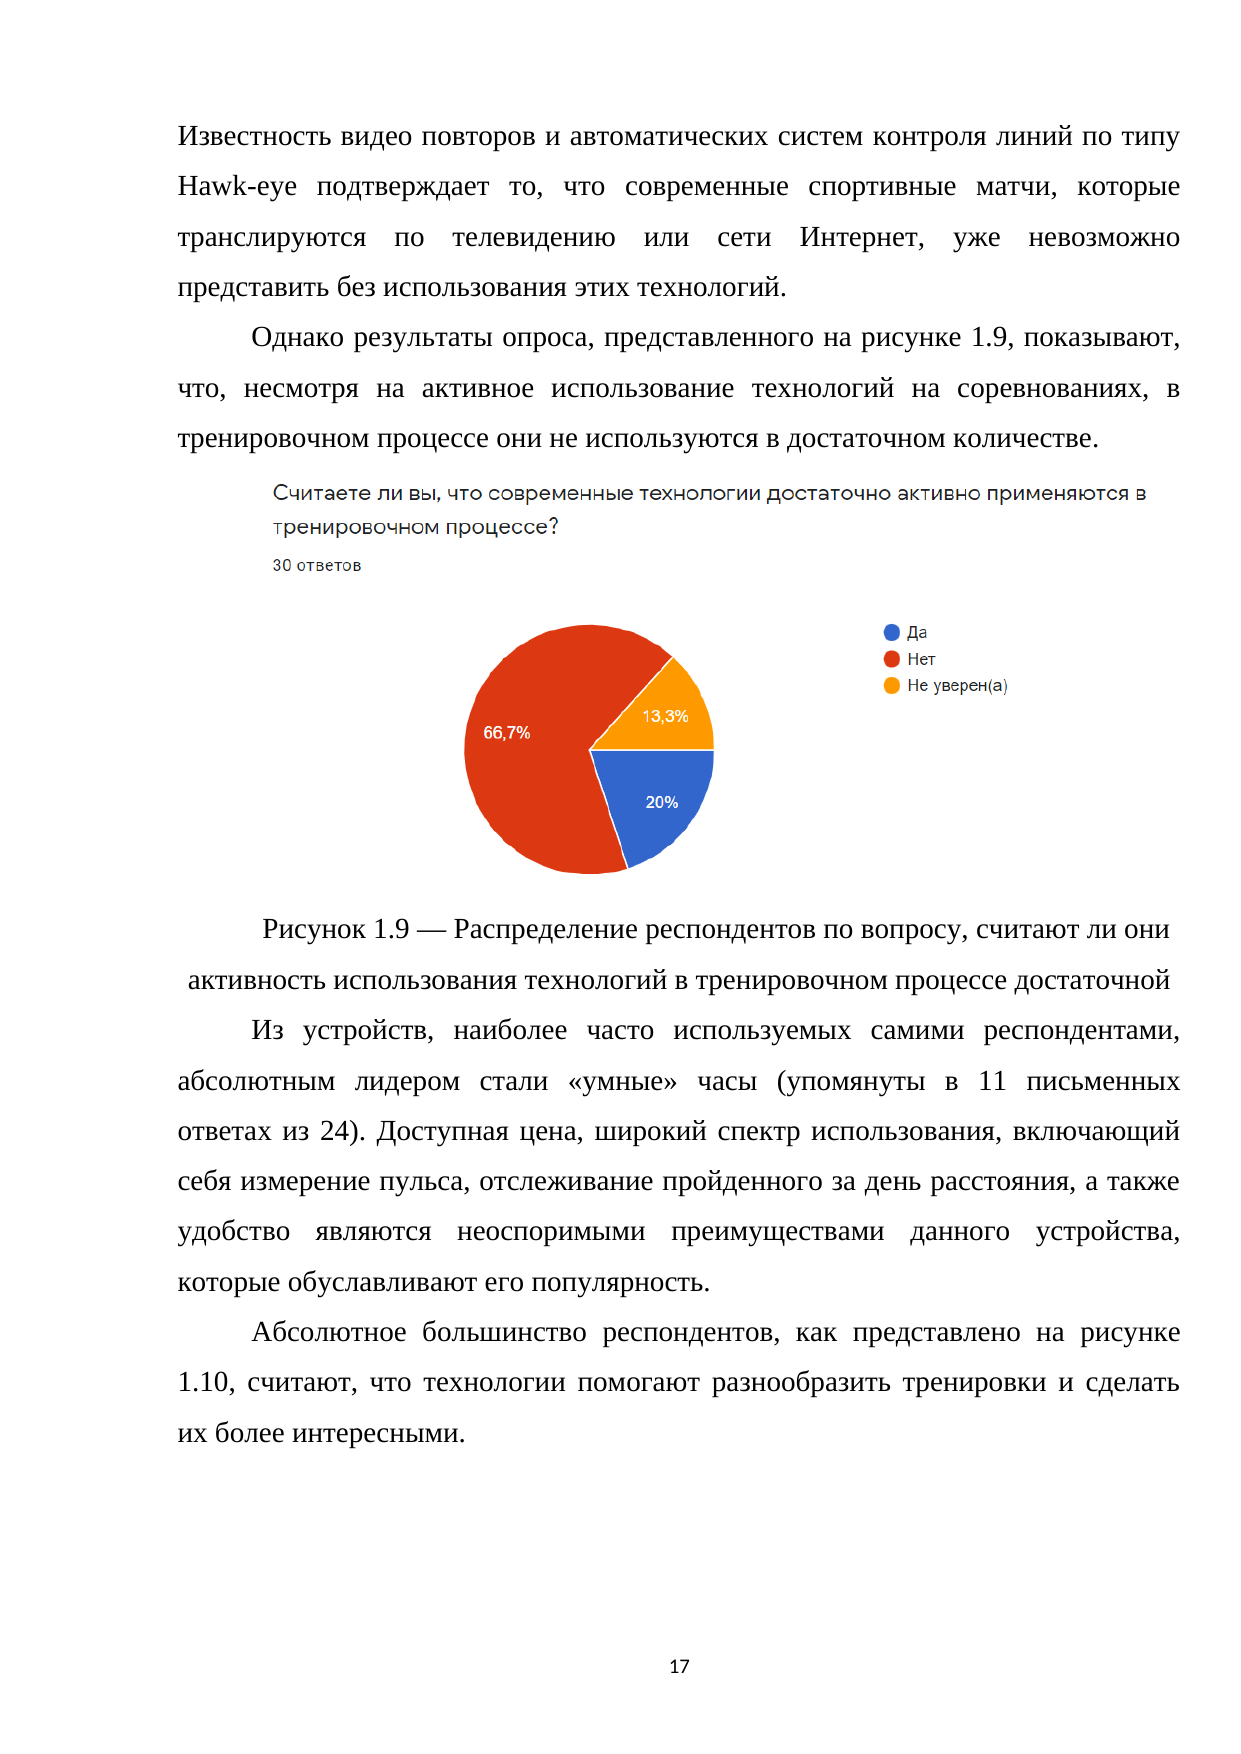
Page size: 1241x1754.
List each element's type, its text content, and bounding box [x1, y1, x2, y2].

text Абсолютное большинство респондентов, как представлено на рисунке 1.10, считают, что технологии помогают разнообразить тренировки и сделать их более интересными. [177, 1314, 1181, 1448]
text Однако результаты опроса, представленного на рисунке 1.9, показывают, что, несмотря на активное использование технологий на соревнованиях, в тренировочном процессе они не используются в достаточном количестве. [177, 319, 1181, 453]
picture [251, 470, 1177, 899]
text Из устройств, наиболее часто используемых самими респондентами, абсолютным лидером стали «умные» часы (упомянуты в 11 письменных ответах из 24). Доступная цена, широкий спектр использования, включающий себя измерение пульса, отслеживание пройденного за день расстояния, а также удобство являются неоспоримыми преимуществами данного устройства, которые обуславливают его популярность. [177, 1012, 1181, 1297]
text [177, 118, 1181, 303]
text Рисунок 1.9 — Распределение респондентов по вопросу, считают ли они активность использования технологий в тренировочном процессе достаточной [177, 912, 1181, 996]
